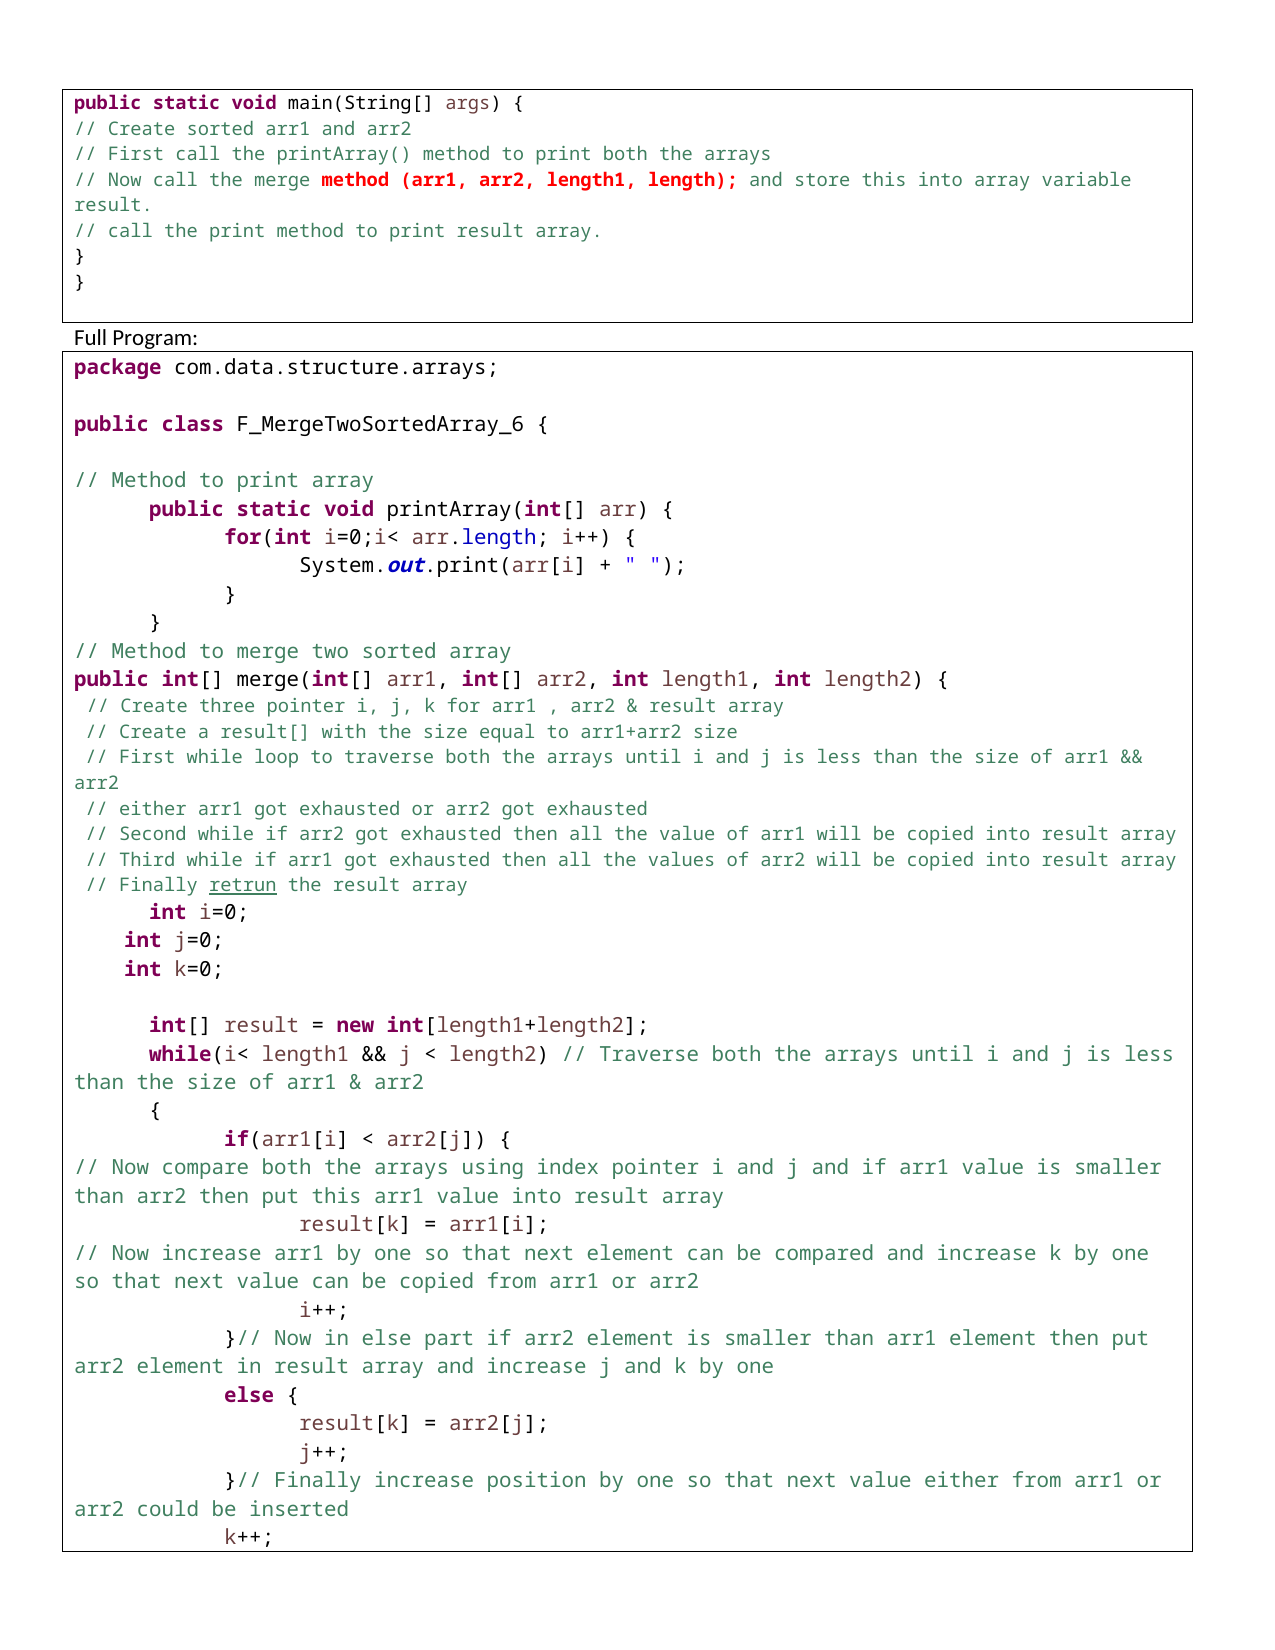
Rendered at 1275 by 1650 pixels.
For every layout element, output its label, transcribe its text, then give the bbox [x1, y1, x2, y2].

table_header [63, 352, 1192, 1551]
text Full Program: [74, 323, 1181, 351]
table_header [63, 90, 1192, 322]
